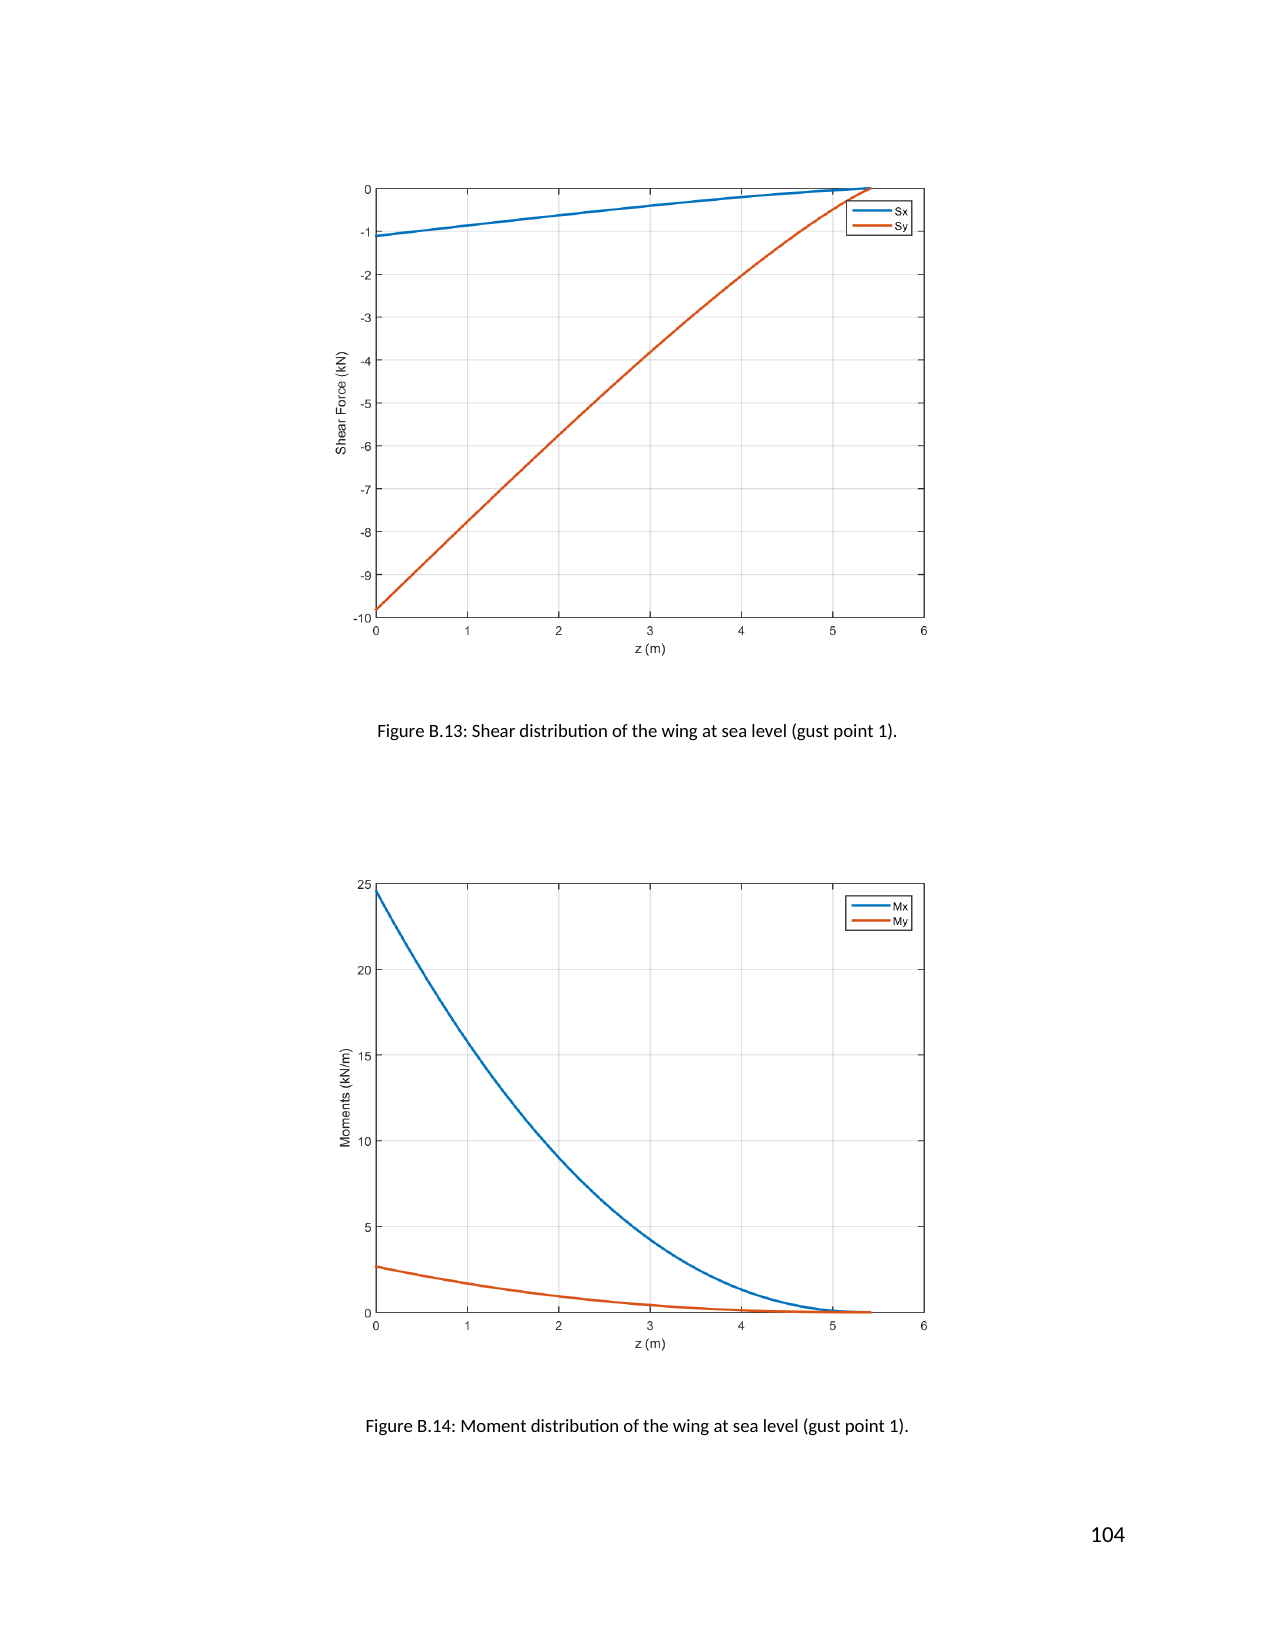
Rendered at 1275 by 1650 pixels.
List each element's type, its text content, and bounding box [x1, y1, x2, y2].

picture [284, 149, 991, 675]
text Figure B.14: Moment distribution of the wing at sea level (gust point 1). [150, 1414, 1125, 1437]
picture [284, 844, 991, 1370]
text Figure B.13: Shear distribution of the wing at sea level (gust point 1). [150, 719, 1125, 742]
